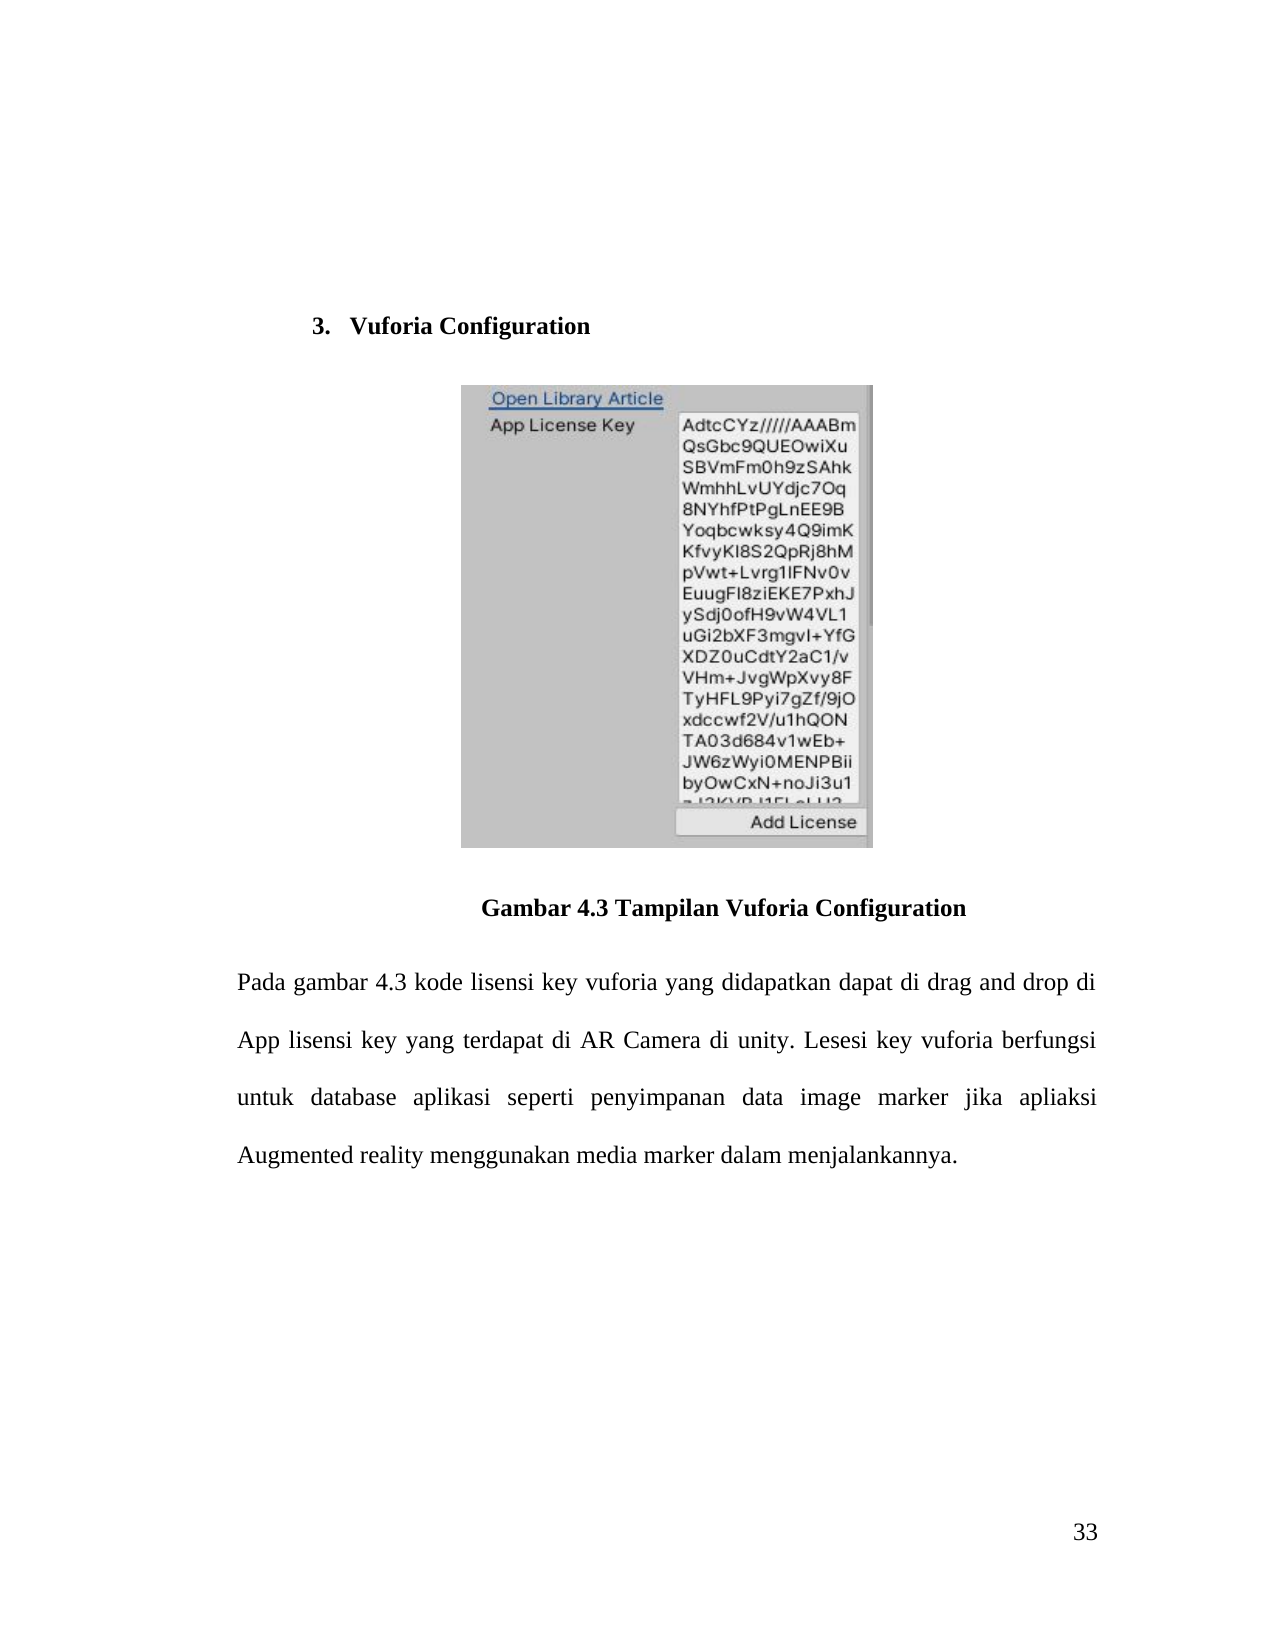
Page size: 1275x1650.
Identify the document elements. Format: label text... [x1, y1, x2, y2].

text Pada gambar 4.3 kode lisensi key vuforia yang didapatkan dapat di drag and drop di App lisensi key yang terdapat di AR Camera di unity. Lesesi key vuforia berfungsi untuk database aplikasi seperti penyimpanan data image marker jika apliaksi Augmented reality menggunakan media marker dalam menjalankannya. [237, 967, 1098, 1169]
list Gambar 4.3 Tampilan Vuforia Configuration [349, 893, 1098, 922]
picture [461, 385, 873, 848]
list Vuforia Configuration [312, 311, 1098, 340]
